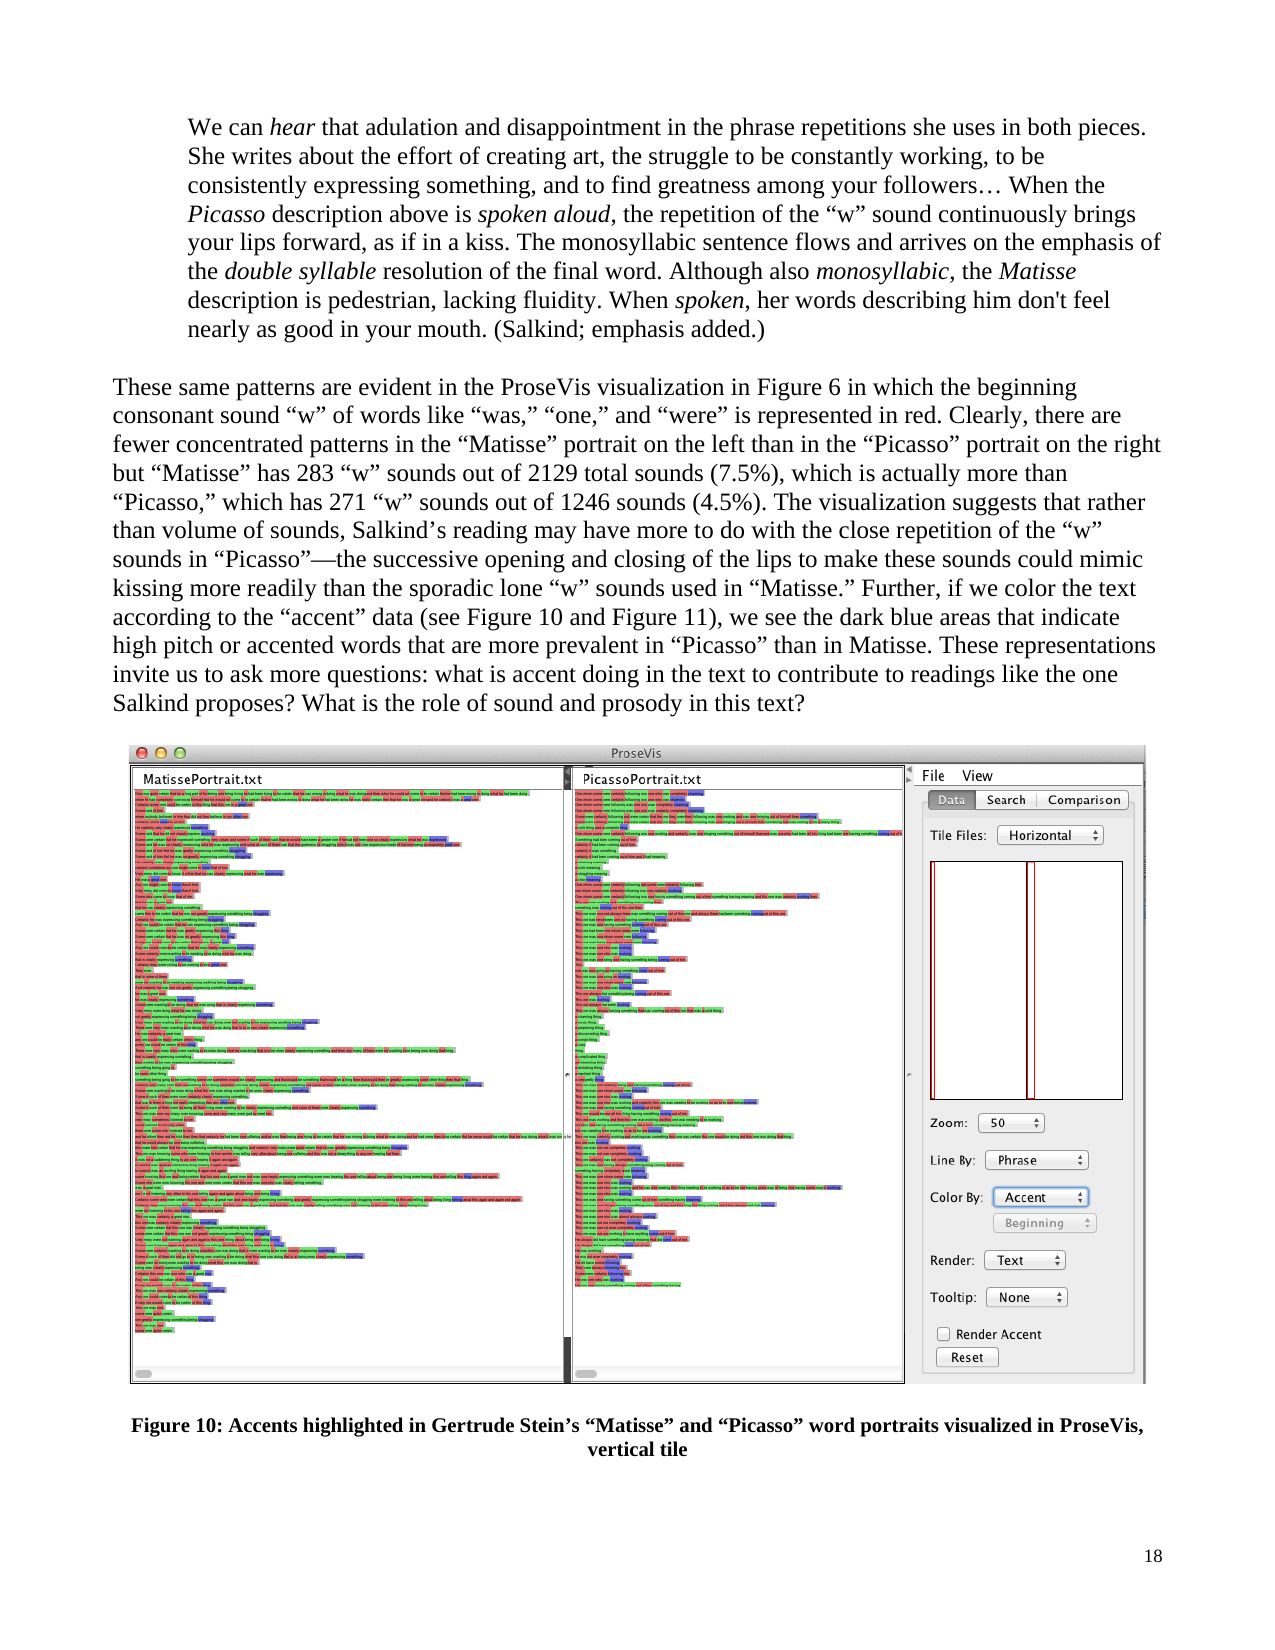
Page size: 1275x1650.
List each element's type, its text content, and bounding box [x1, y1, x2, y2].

text We can hear that adulation and disappointment in the phrase repetitions she uses in both pieces. She writes about the effort of creating art, the struggle to be constantly working, to be consistently expressing something, and to find greatness among your followers… When the Picasso description above is spoken aloud, the repetition of the “w” sound continuously brings your lips forward, as if in a kiss. The monosyllabic sentence flows and arrives on the emphasis of the double syllable resolution of the final word. Although also monosyllabic, the Matisse description is pedestrian, lacking fluidity. When spoken, her words describing him don't feel nearly as good in your mouth. (Salkind; emphasis added.) [187, 112, 1162, 342]
picture [128, 745, 1147, 1384]
